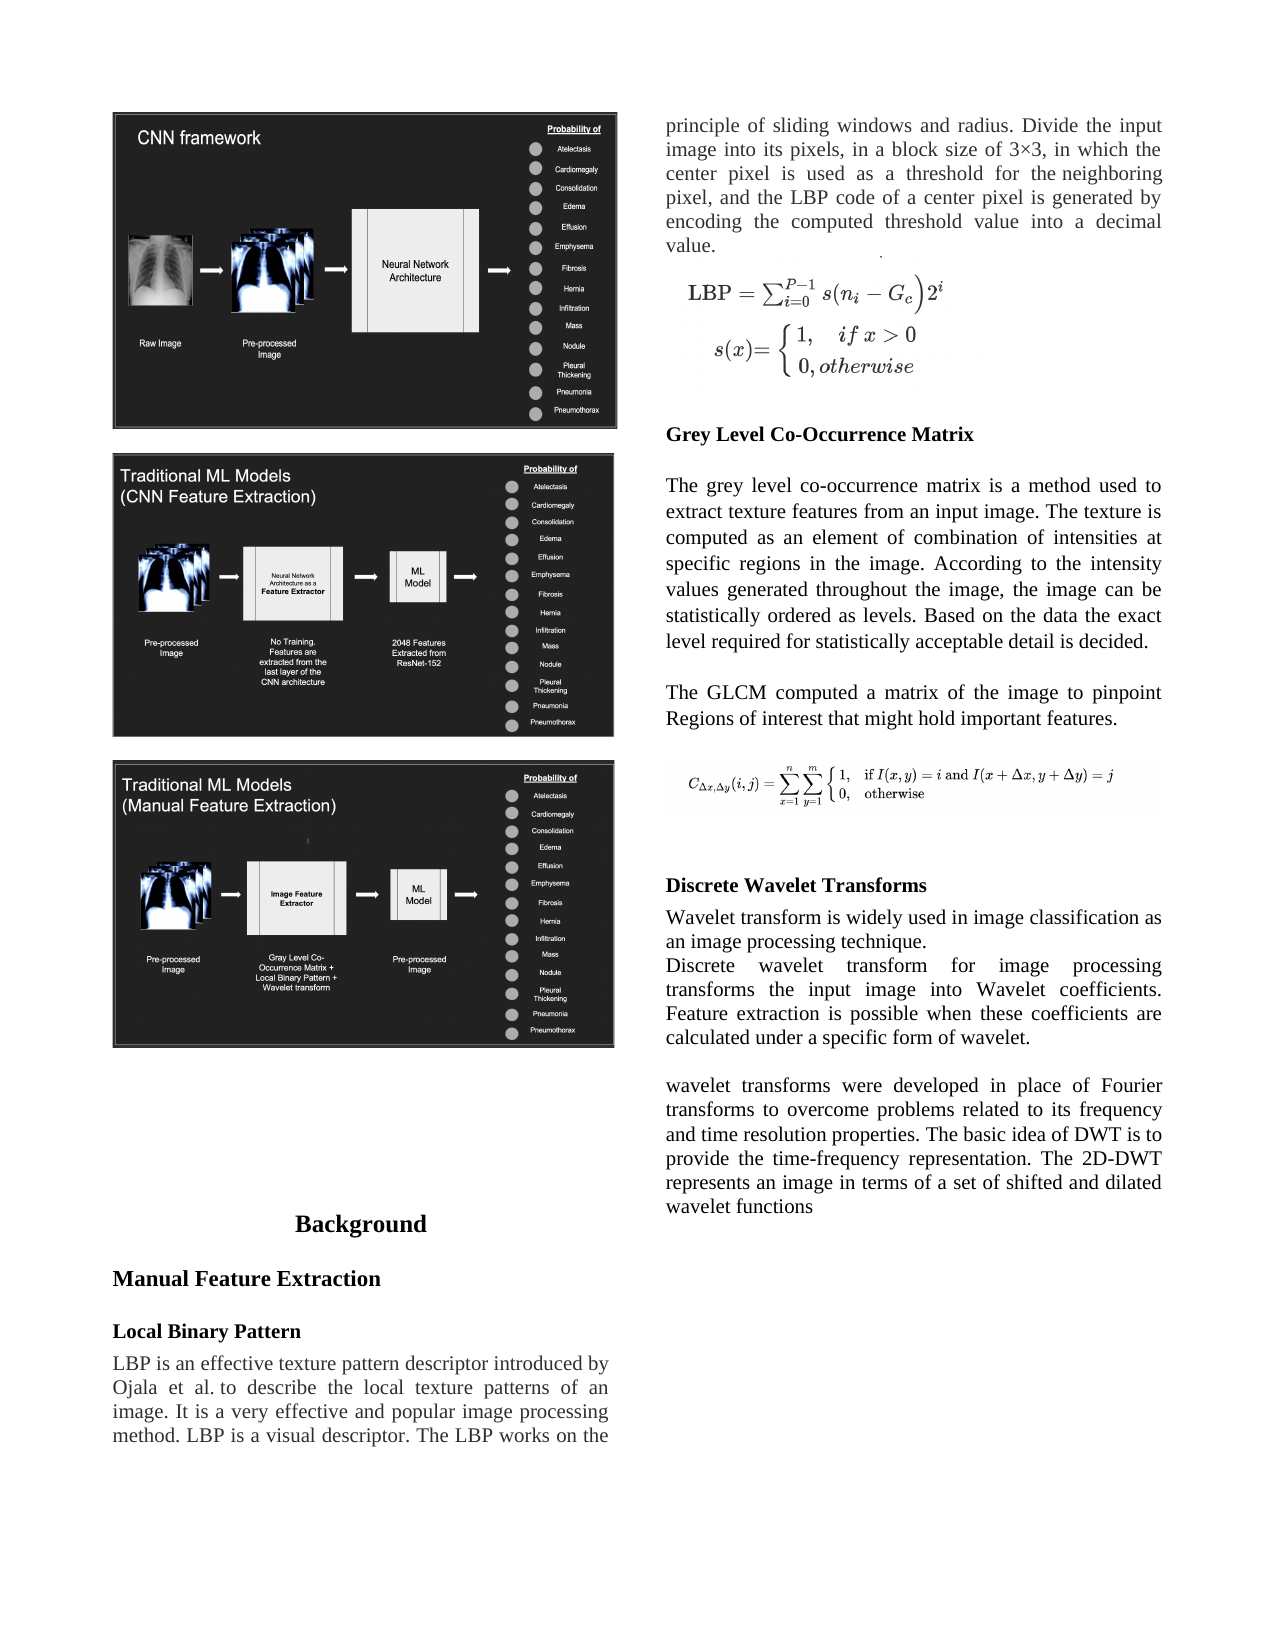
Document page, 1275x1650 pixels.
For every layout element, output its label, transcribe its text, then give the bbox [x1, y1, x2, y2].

text wavelet transforms were developed in place of Fourier transforms to overcome problems related to its frequency and time resolution properties. The basic idea of DWT is to provide the time-frequency representation. The 2D-DWT represents an image in terms of a set of shifted and dilated wavelet functions [666, 1073, 1162, 1218]
picture [665, 756, 1163, 816]
text LBP is an effective texture pattern descriptor introduced by Ojala et al. to describe the local texture patterns of an image. It is a very effective and popular image processing method. LBP is a visual descriptor. The LBP works on the principle of sliding windows and radius. Divide the input image into its pixels, in a block size of 3×3, in which the center pixel is used as a threshold for the neighboring pixel, and the LBP code of a center pixel is generated by encoding the computed threshold value into a decimal value. [666, 112, 1162, 257]
text Wavelet transform is widely used in image classification as an image processing technique. [666, 905, 1162, 953]
picture [112, 760, 615, 1048]
text Discrete wavelet transform for image processing transforms the input image into Wavelet coefficients. Feature extraction is possible when these coefficients are calculated under a specific form of wavelet. [666, 953, 1162, 1049]
picture [665, 256, 990, 398]
text The GLCM computed a matrix of the image to pinpoint Regions of interest that might hold important features. [666, 680, 1162, 730]
text Grey Level Co-Occurrence Matrix [666, 422, 1162, 446]
text The grey level co-occurrence matrix is a method used to extract texture features from an input image. The texture is computed as an element of combination of intensities at specific regions in the image. According to the intensity values generated throughout the image, the image can be statistically ordered as levels. Based on the data the exact level required for statistically acceptable detail is decided. [666, 473, 1162, 653]
text Local Binary Pattern [112, 1318, 609, 1343]
text LBP is an effective texture pattern descriptor introduced by Ojala et al. to describe the local texture patterns of an image. It is a very effective and popular image processing method. LBP is a visual descriptor. The LBP works on the principle of sliding windows and radius. Divide the input image into its pixels, in a block size of 3×3, in which the center pixel is used as a threshold for the neighboring pixel, and the LBP code of a center pixel is generated by encoding the computed threshold value into a decimal value. [112, 1351, 609, 1447]
text Discrete Wavelet Transforms [666, 873, 1162, 897]
picture [112, 453, 615, 737]
text Background [112, 1209, 609, 1238]
text Manual Feature Extraction [112, 1265, 609, 1291]
picture [112, 112, 618, 429]
